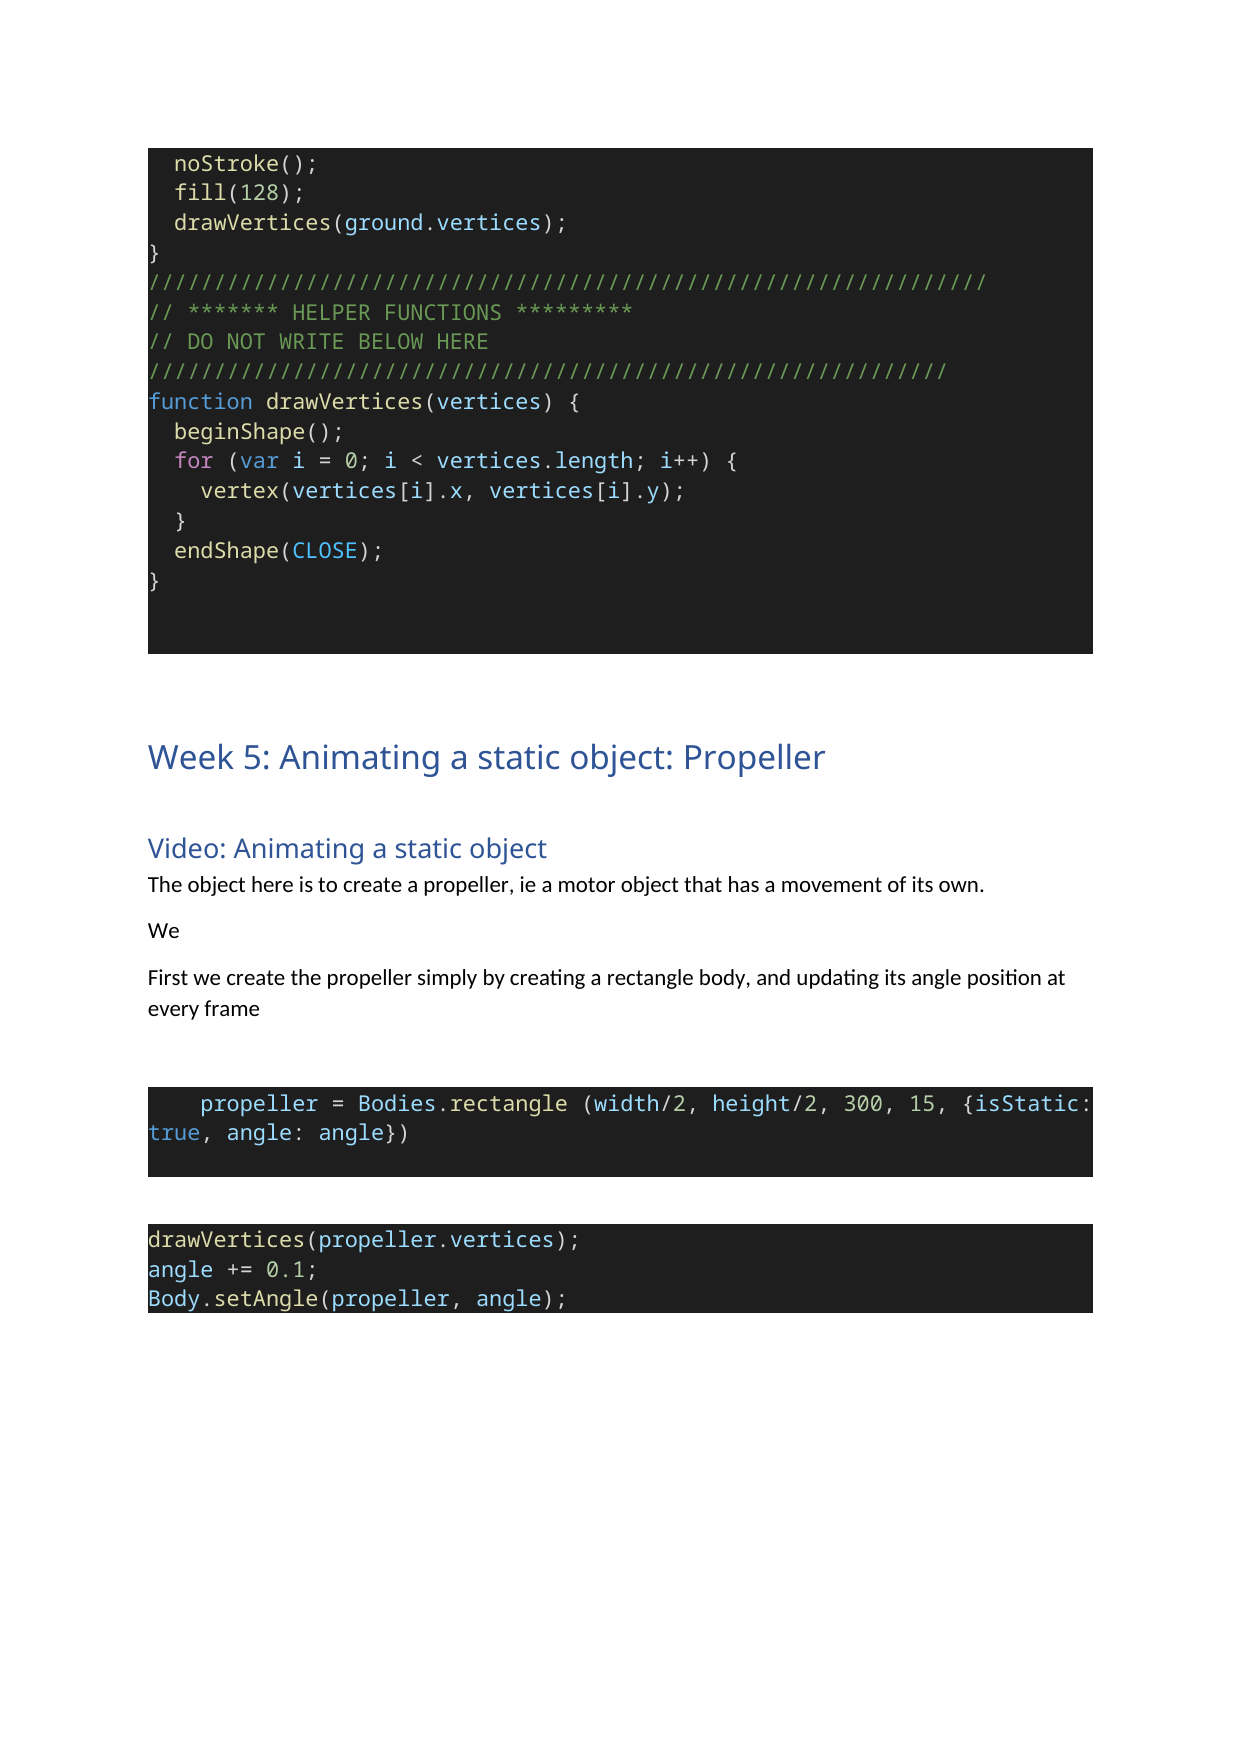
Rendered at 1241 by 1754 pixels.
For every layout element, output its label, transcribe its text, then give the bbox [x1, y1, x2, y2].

text ///////////////////////////////////////////////////////////// [148, 356, 1093, 386]
text We [148, 917, 1093, 945]
text drawVertices(ground.vertices); [148, 207, 1093, 237]
text } [148, 505, 1093, 535]
text Body.setAngle(propeller, angle); [148, 1283, 1093, 1313]
subtitle Week 5: Animating a static object: Propeller [148, 734, 1093, 779]
text // ******* HELPER FUNCTIONS ********* [148, 297, 1093, 326]
text fill(128); [148, 177, 1093, 207]
text First we create the propeller simply by creating a rectangle body, and updating its angle position at every frame [148, 963, 1093, 1022]
text The object here is to create a propeller, ie a motor object that has a movement of its own. [148, 870, 1093, 898]
text angle += 0.1; [148, 1253, 1093, 1283]
text drawVertices(propeller.vertices); [148, 1224, 1093, 1253]
text } [148, 237, 1093, 267]
subtitle Video: Animating a static object [148, 830, 1093, 867]
text beginShape(); [148, 416, 1093, 446]
text //////////////////////////////////////////////////////////////// [148, 267, 1093, 297]
text } [148, 565, 1093, 594]
text // DO NOT WRITE BELOW HERE [148, 326, 1093, 356]
text endShape(CLOSE); [148, 535, 1093, 565]
text noStroke(); [148, 148, 1093, 177]
text for (var i = 0; i < vertices.length; i++) { [148, 446, 1093, 475]
text vertex(vertices[i].x, vertices[i].y); [148, 475, 1093, 505]
text function drawVertices(vertices) { [148, 386, 1093, 416]
text propeller = Bodies.rectangle (width/2, height/2, 300, 15, {isStatic: true, angle: angle}) [148, 1087, 1093, 1147]
